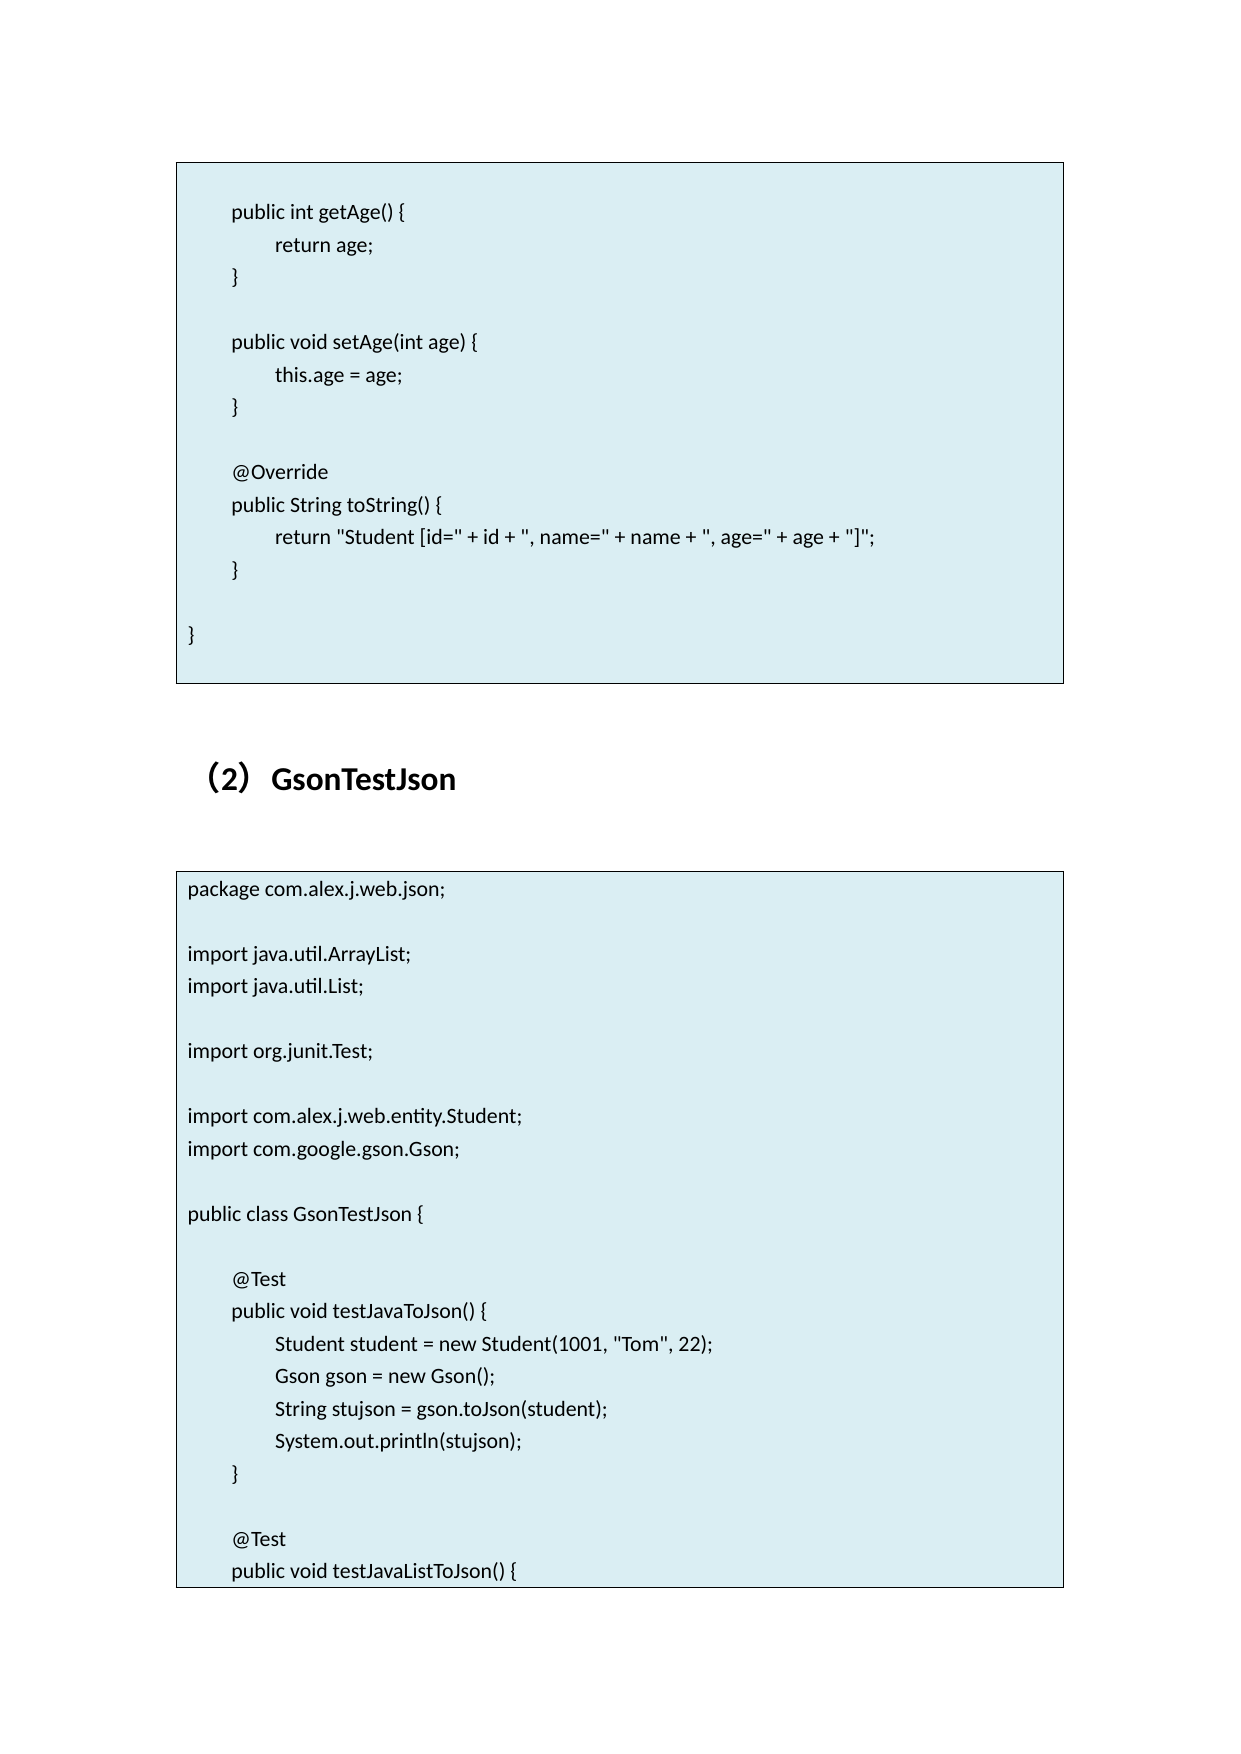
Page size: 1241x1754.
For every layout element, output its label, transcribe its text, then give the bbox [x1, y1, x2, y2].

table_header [177, 163, 1063, 683]
subtitle （2）GsonTestJson [187, 744, 1053, 809]
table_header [177, 872, 1063, 1587]
